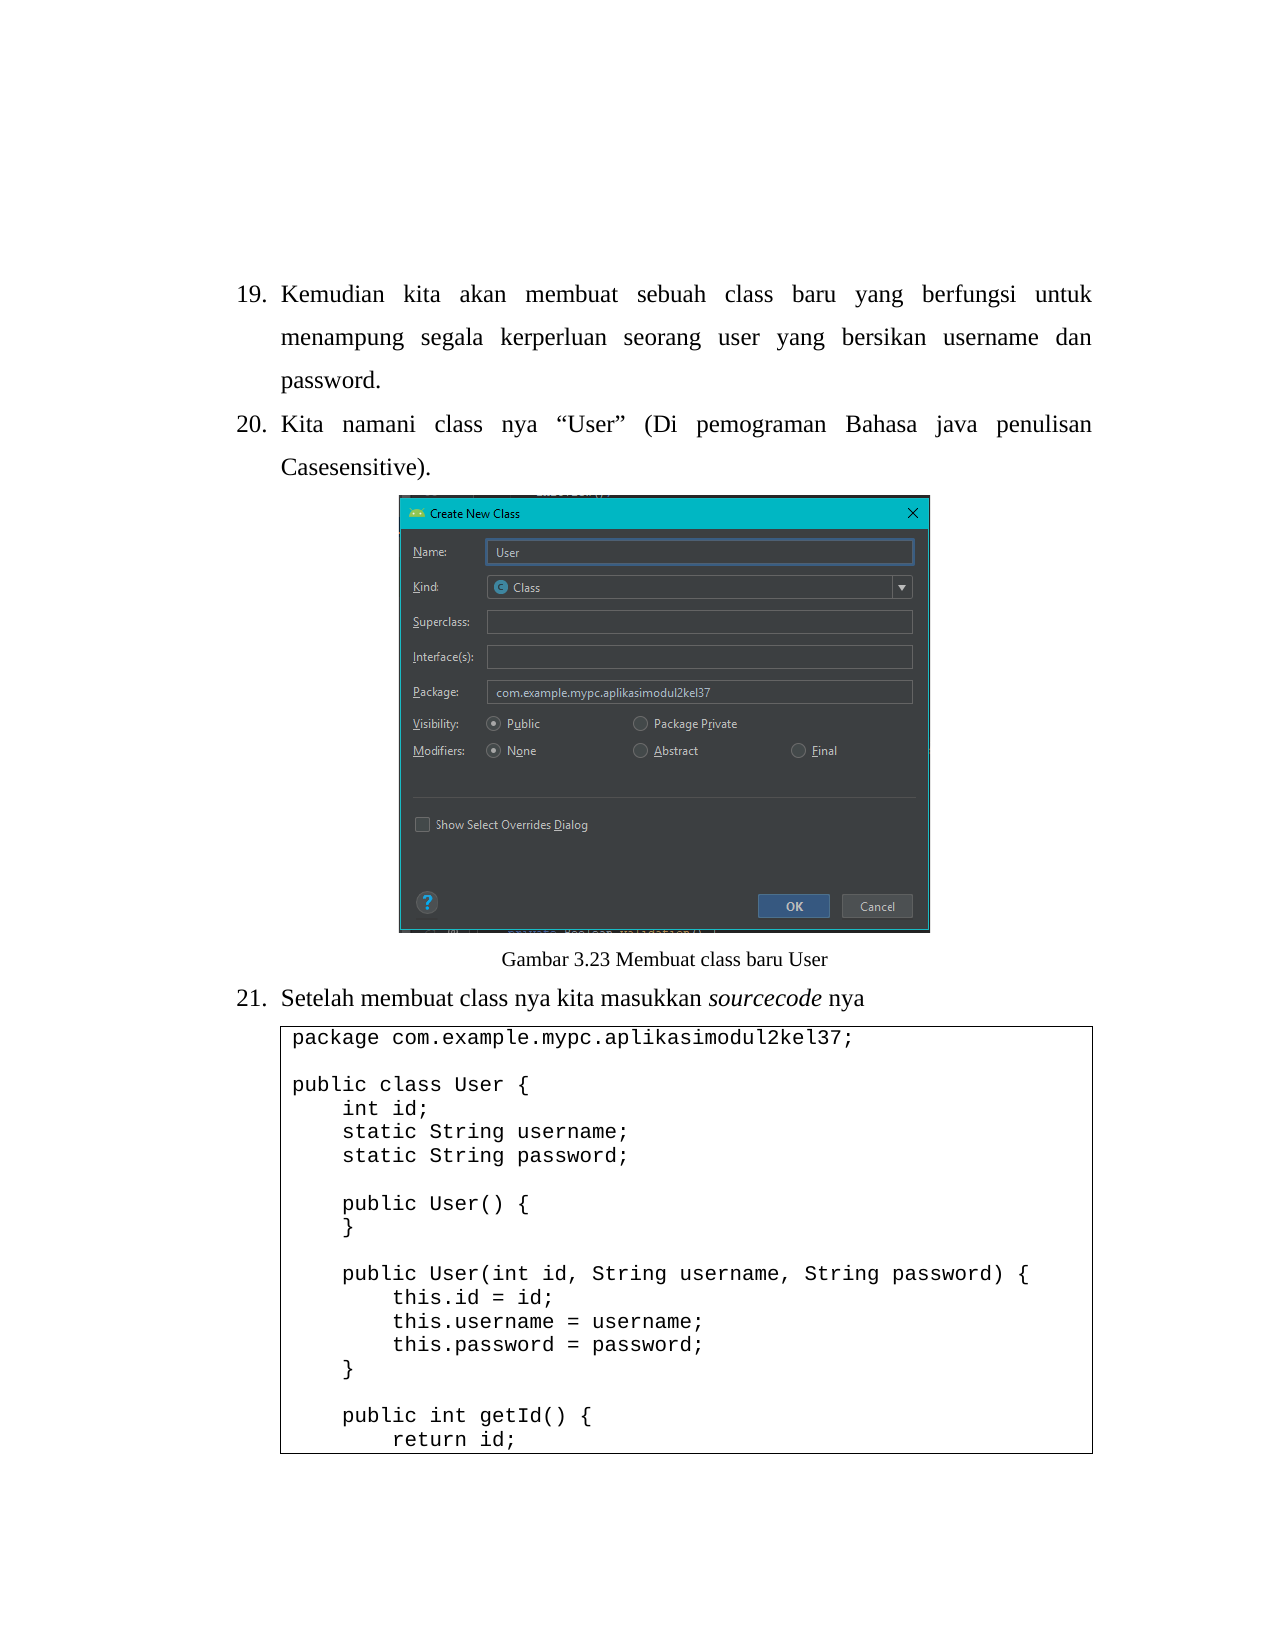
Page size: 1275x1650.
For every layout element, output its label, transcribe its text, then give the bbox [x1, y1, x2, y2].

picture [398, 495, 930, 933]
text Gambar 3.23 Membuat class baru User [236, 947, 1093, 971]
text 19. Kemudian kita akan membuat sebuah class baru yang berfungsi untuk menampung segala kerperluan seorang user yang bersikan username dan password. [236, 279, 1093, 394]
text 21. Setelah membuat class nya kita masukkan sourcecode nya [236, 983, 1093, 1012]
text 20. Kita namani class nya “User” (Di pemograman Bahasa java penulisan Casesensitive). [236, 409, 1093, 481]
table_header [281, 1027, 1092, 1453]
